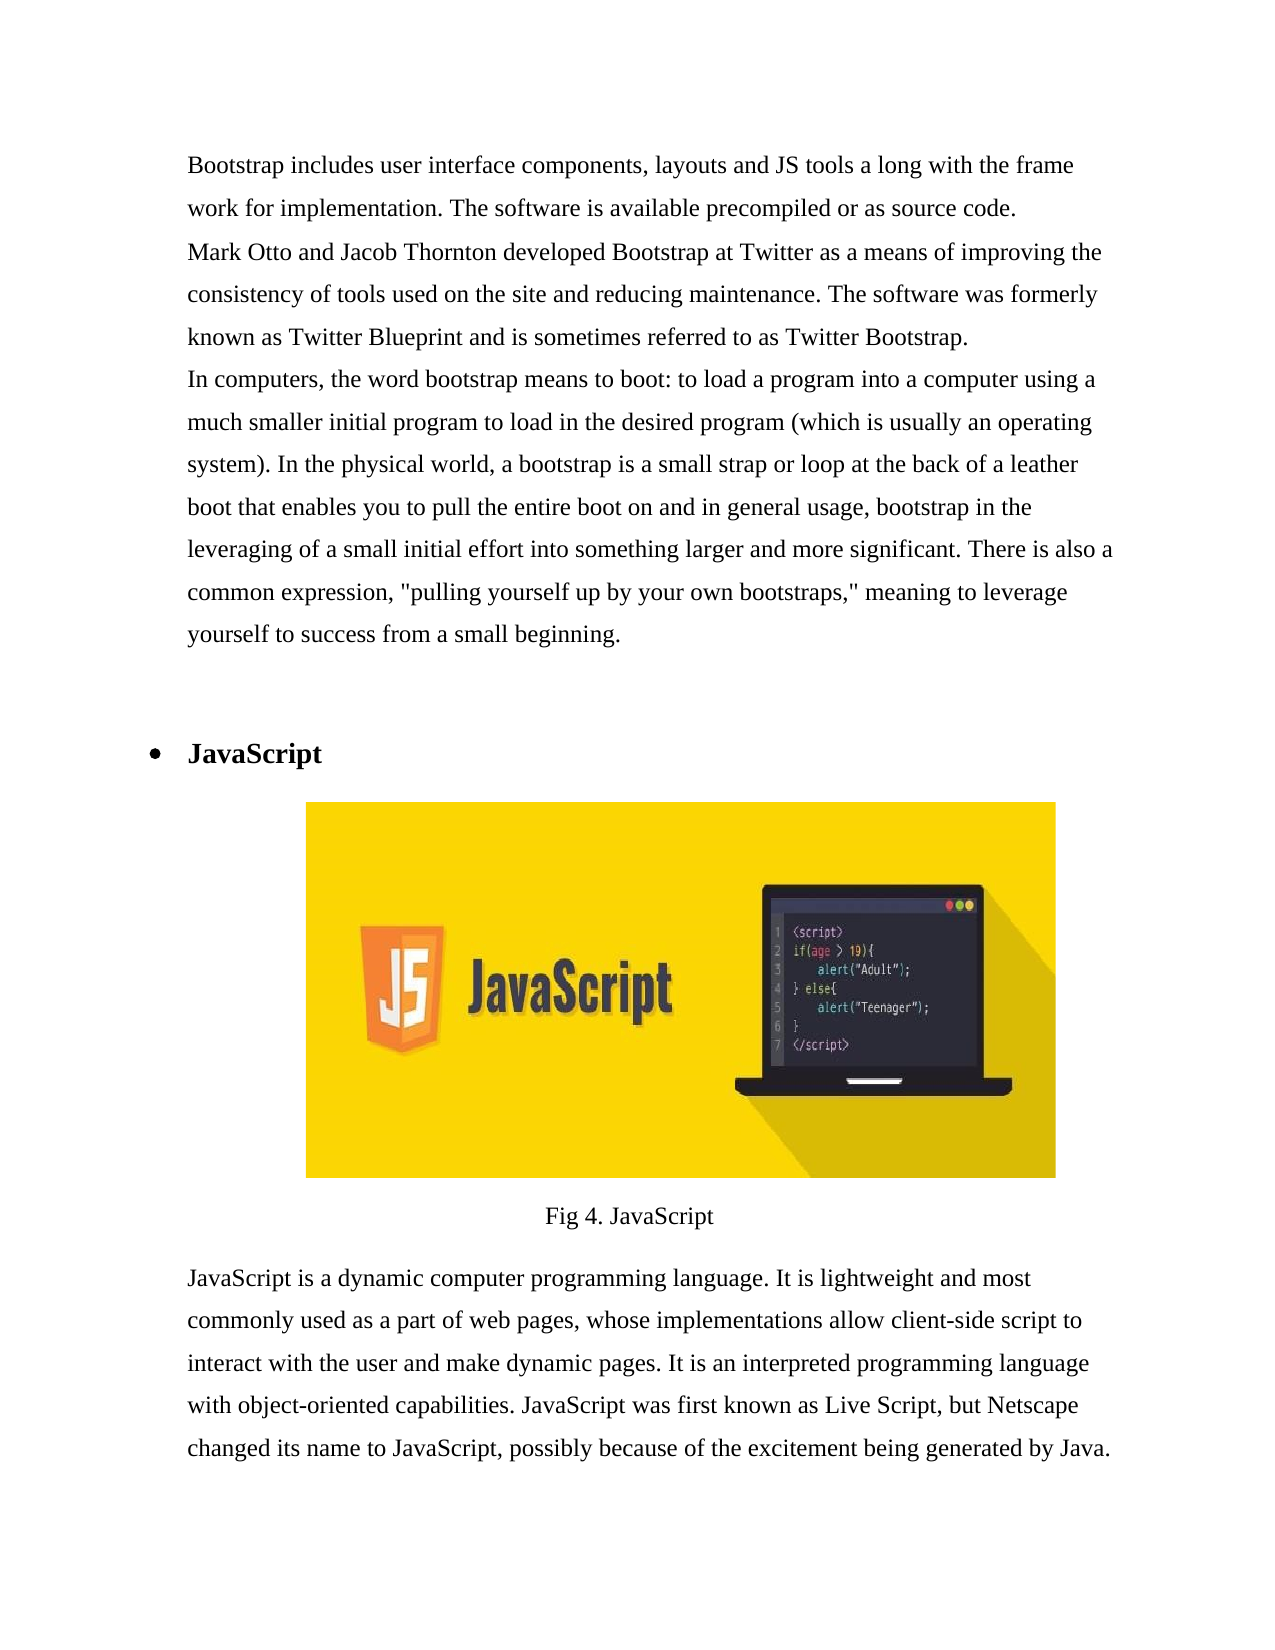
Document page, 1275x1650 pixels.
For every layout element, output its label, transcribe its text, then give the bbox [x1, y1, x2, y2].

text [187, 150, 1125, 222]
text In computers, the word bootstrap means to boot: to load a program into a computer using a much smaller initial program to load in the desired program (which is usually an operating system). In the physical world, a bootstrap is a small strap or loop at the back of a leather boot that enables you to pull the entire boot on and in general usage, bootstrap in the leveraging of a small initial effort into something larger and more significant. There is also a common expression, "pulling yourself up by your own bootstraps," meaning to leverage yourself to success from a small beginning. [187, 364, 1125, 648]
subtitle JavaScript [150, 737, 1125, 770]
subtitle Fig 4. JavaScript [187, 1201, 1071, 1230]
text Mark Otto and Jacob Thornton developed Bootstrap at Twitter as a means of improving the consistency of tools used on the site and reducing maintenance. The software was formerly known as Twitter Blueprint and is sometimes referred to as Twitter Bootstrap. [187, 237, 1125, 350]
picture [305, 802, 1056, 1178]
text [187, 1263, 1125, 1462]
